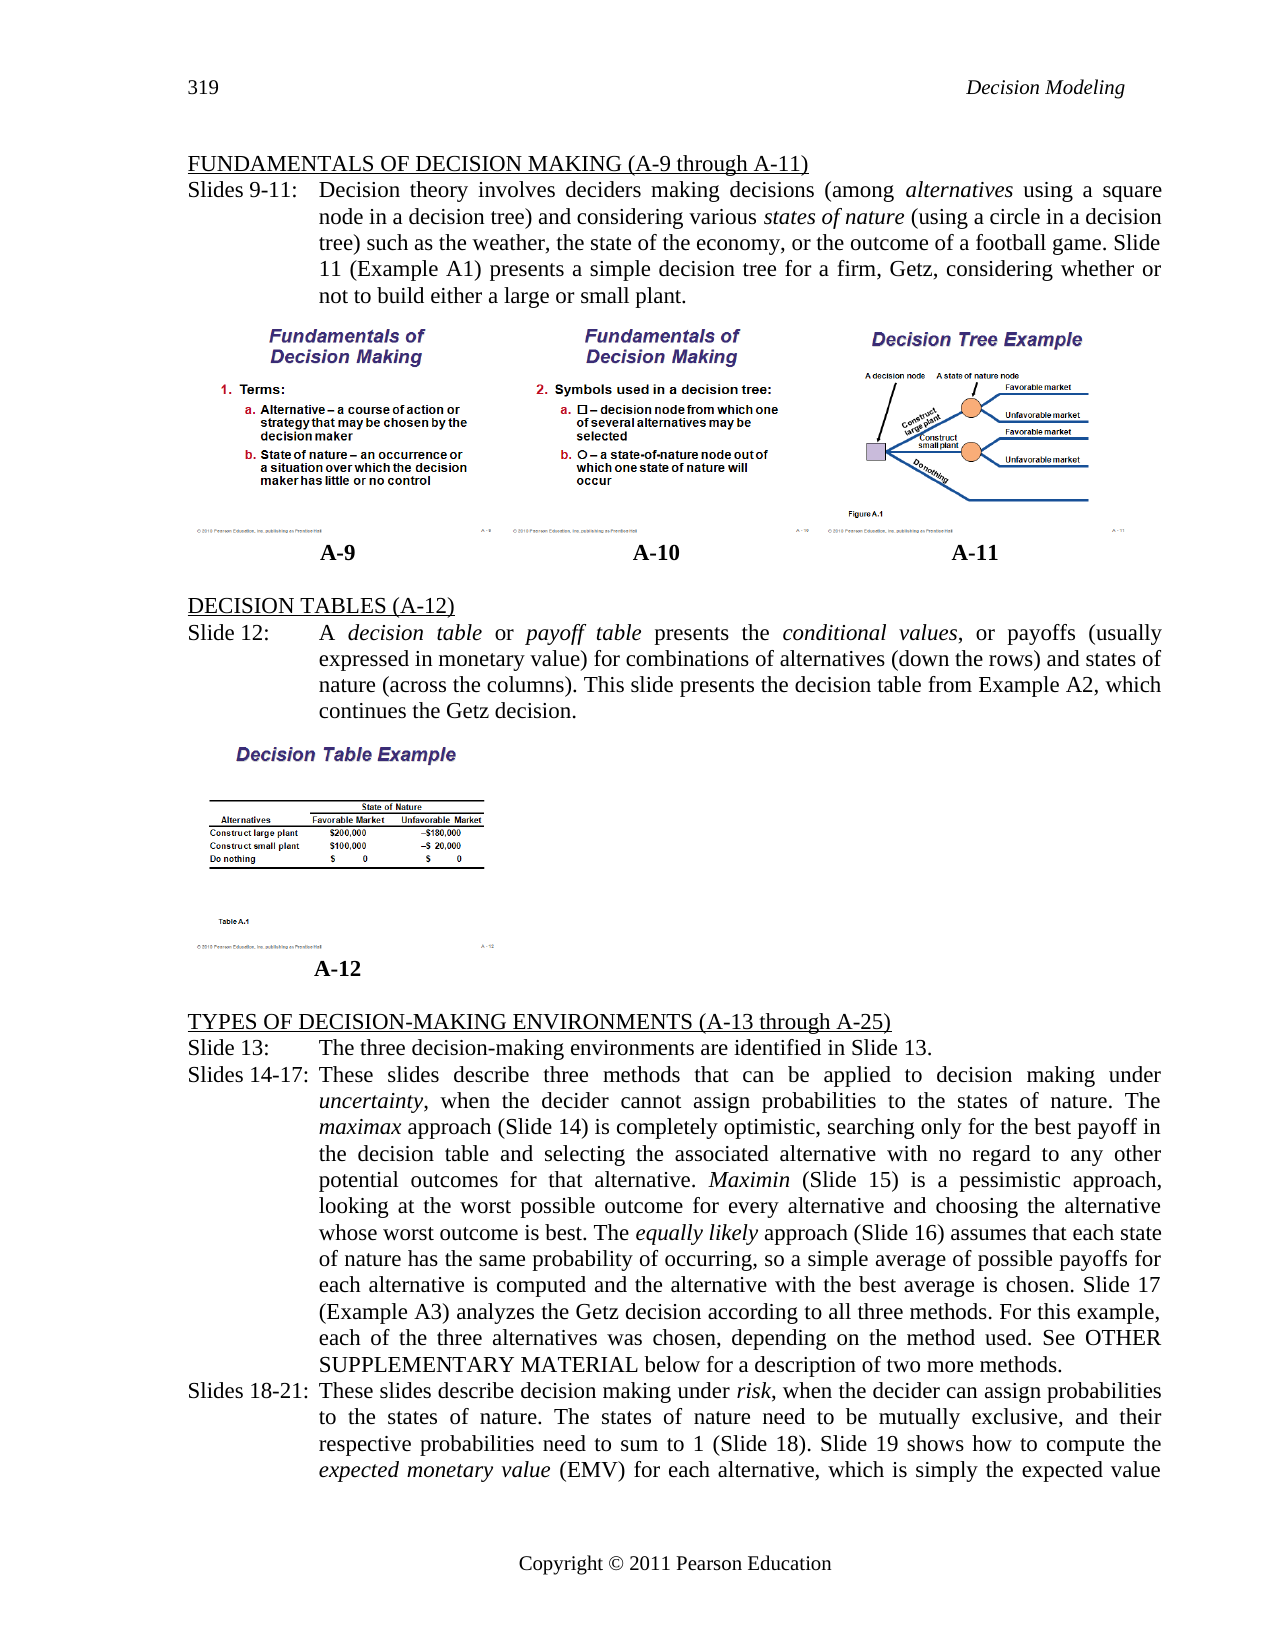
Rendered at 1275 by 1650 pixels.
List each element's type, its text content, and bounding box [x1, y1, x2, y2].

picture [187, 308, 1135, 540]
text Slide 13: The three decision-making environments are identified in Slide 13. [187, 1034, 1162, 1061]
text TYPES OF DECISION-MAKING ENVIRONMENTS (A-13 through A-25) [187, 1008, 1162, 1034]
text DECISION TABLES (A-12) [187, 592, 1162, 618]
text Slide 12: A decision table or payoff table presents the conditional values, or payoffs (usually expressed in monetary value) for combinations of alternatives (down the rows) and states of nature (across the columns). This slide presents the decision table from Example A2, which continues the Getz decision. [187, 618, 1162, 724]
text A-9 A-10 A-11 [187, 539, 1162, 566]
text A-12 [187, 955, 1162, 982]
picture [187, 723, 504, 956]
text FUNDAMENTALS OF DECISION MAKING (A-9 through A-11) [187, 150, 1162, 176]
text Slides 9-11: Decision theory involves deciders making decisions (among alternatives using a square node in a decision tree) and considering various states of nature (using a circle in a decision tree) such as the weather, the state of the economy, or the outcome of a football game. Slide 11 (Example A1) presents a simple decision tree for a firm, Getz, considering whether or not to build either a large or small plant. [187, 176, 1162, 308]
text Slides 14-17: These slides describe three methods that can be applied to decision making under uncertainty, when the decider cannot assign probabilities to the states of nature. The maximax approach (Slide 14) is completely optimistic, searching only for the best payoff in the decision table and selecting the associated alternative with no regard to any other potential outcomes for that alternative. Maximin (Slide 15) is a pessimistic approach, looking at the worst possible outcome for every alternative and choosing the alternative whose worst outcome is best. The equally likely approach (Slide 16) assumes that each state of nature has the same probability of occurring, so a simple average of possible payoffs for each alternative is computed and the alternative with the best average is chosen. Slide 17 (Example A3) analyzes the Getz decision according to all three methods. For this example, each of the three alternatives was chosen, depending on the method used. See OTHER SUPPLEMENTARY MATERIAL below for a description of two more methods. [187, 1061, 1162, 1377]
